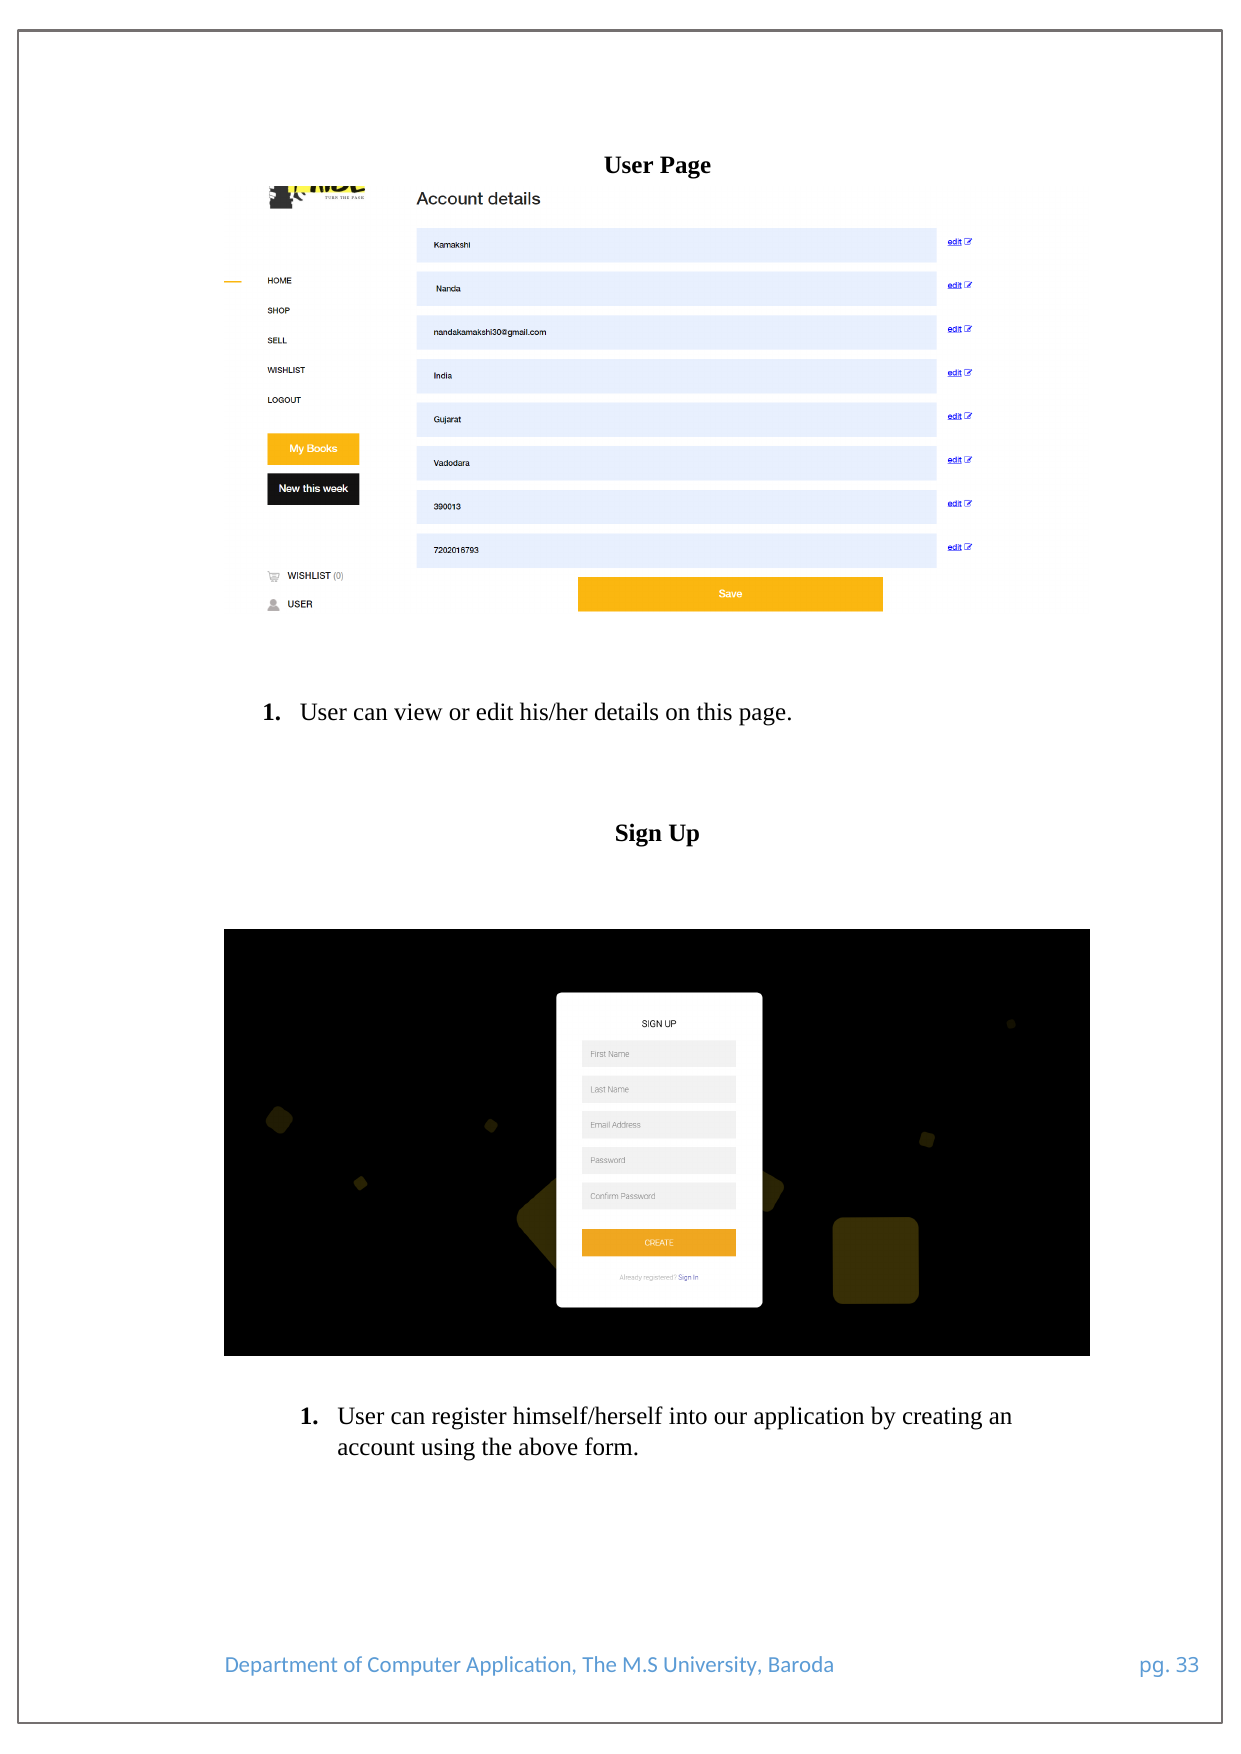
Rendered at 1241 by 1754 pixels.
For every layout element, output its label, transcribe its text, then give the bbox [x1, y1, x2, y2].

list User can view or edit his/her details on this page. [262, 697, 1090, 725]
list User can register himself/herself into our application by creating an account using the above form. [299, 1401, 1090, 1461]
text Sign Up [224, 818, 1090, 847]
picture [224, 186, 1089, 614]
text User Page [224, 150, 1090, 179]
picture [224, 929, 1090, 1356]
